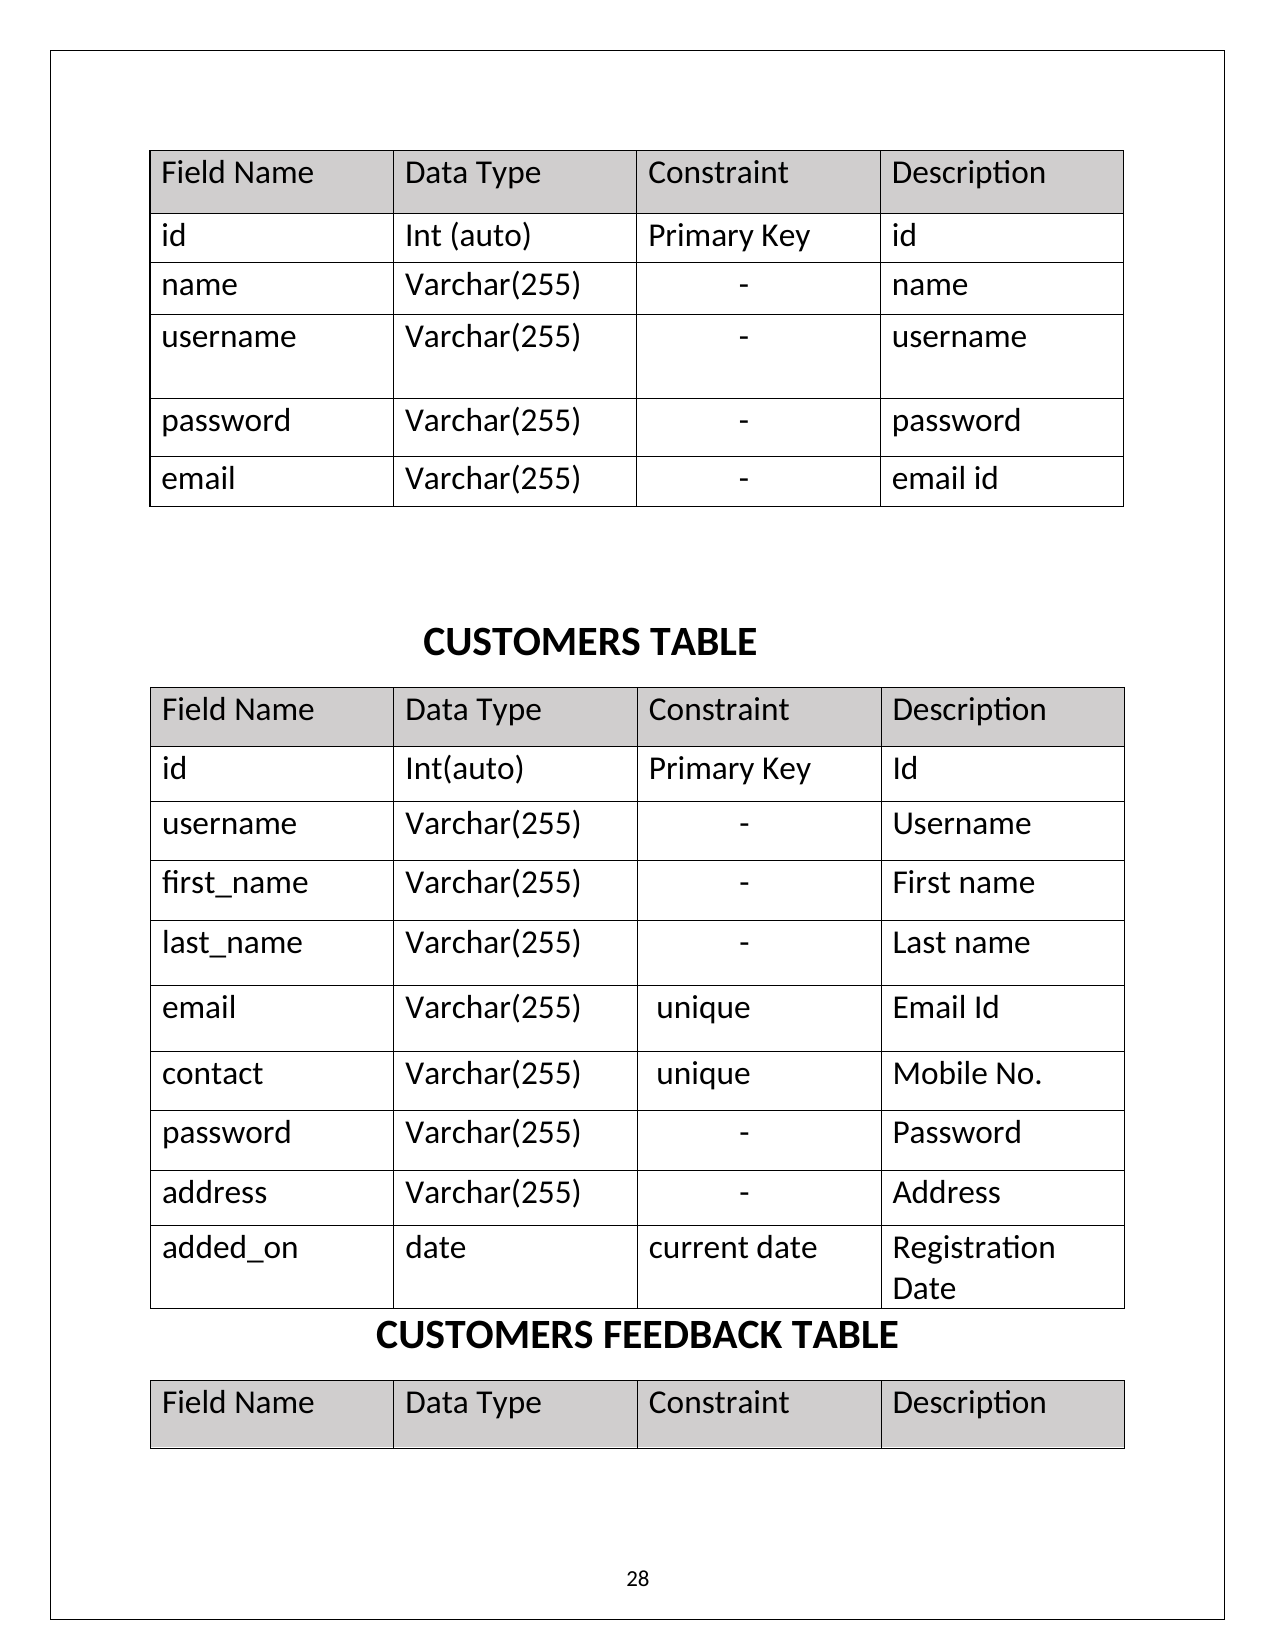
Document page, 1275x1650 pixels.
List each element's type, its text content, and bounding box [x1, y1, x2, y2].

table_cell - [638, 921, 881, 985]
text CUSTOMERS TABLE [150, 615, 1125, 666]
table_cell [637, 263, 880, 314]
table_header Field Name [151, 688, 393, 746]
table_cell added_on [151, 1226, 393, 1307]
table_cell username [881, 315, 1123, 398]
table_header Description [882, 688, 1124, 746]
table_cell Varchar(255) [394, 457, 636, 506]
table_cell Registration Date [882, 1226, 1124, 1307]
table_cell id [881, 214, 1123, 262]
table_cell contact [151, 1052, 393, 1110]
table_header Constraint [638, 1381, 881, 1447]
table_cell Varchar(255) [394, 802, 637, 860]
table_header Data Type [394, 688, 637, 746]
table_cell Address [882, 1171, 1124, 1225]
table_header Field Name [151, 151, 393, 213]
table_cell [637, 457, 880, 506]
text CUSTOMERS FEEDBACK TABLE [150, 1309, 1125, 1359]
table_cell - [638, 861, 881, 920]
table_header Field Name [151, 1381, 393, 1447]
table_cell last_name [151, 921, 393, 985]
table_header Description [881, 151, 1123, 213]
table_cell Varchar(255) [394, 315, 636, 398]
table_cell Password [882, 1111, 1124, 1170]
table_cell Varchar(255) [394, 1171, 637, 1225]
table_cell Mobile No. [882, 1052, 1124, 1110]
table_cell Varchar(255) [394, 921, 637, 985]
table_cell first_name [151, 861, 393, 920]
table_header Description [882, 1381, 1124, 1447]
table_cell - [638, 802, 881, 860]
table_cell unique [638, 1052, 881, 1110]
table_cell First name [882, 861, 1124, 920]
table_cell - [638, 1111, 881, 1170]
table_header Data Type [394, 1381, 637, 1447]
table_cell id [151, 214, 393, 262]
table_cell Varchar(255) [394, 1111, 637, 1170]
table_cell - [638, 1171, 881, 1225]
table_cell Primary Key [638, 747, 881, 801]
table_cell name [151, 263, 393, 314]
table_cell [637, 315, 880, 398]
table_cell Email Id [882, 986, 1124, 1051]
table_cell Varchar(255) [394, 986, 637, 1051]
table_cell Id [882, 747, 1124, 801]
table_cell unique [638, 986, 881, 1051]
table_cell password [151, 1111, 393, 1170]
table_header Data Type [394, 151, 636, 213]
table_cell username [151, 315, 393, 398]
table_header Constraint [638, 688, 881, 746]
table_cell email [151, 986, 393, 1051]
table_cell password [881, 399, 1123, 456]
table_cell Username [882, 802, 1124, 860]
table_cell id [151, 747, 393, 801]
table_cell Int (auto) [394, 214, 636, 262]
table_cell Varchar(255) [394, 263, 636, 314]
table_header Constraint [637, 151, 880, 213]
table_cell Varchar(255) [394, 399, 636, 456]
table_cell address [151, 1171, 393, 1225]
table_cell Last name [882, 921, 1124, 985]
table_cell password [151, 399, 393, 456]
table_cell Varchar(255) [394, 1052, 637, 1110]
table_cell email id [881, 457, 1123, 506]
table_cell current date [638, 1226, 881, 1307]
table_cell name [881, 263, 1123, 314]
table_cell email [151, 457, 393, 506]
table_cell Int(auto) [394, 747, 637, 801]
table_cell username [151, 802, 393, 860]
table_cell Primary Key [637, 214, 880, 262]
table_cell [637, 399, 880, 456]
table_cell date [394, 1226, 637, 1307]
table_cell Varchar(255) [394, 861, 637, 920]
